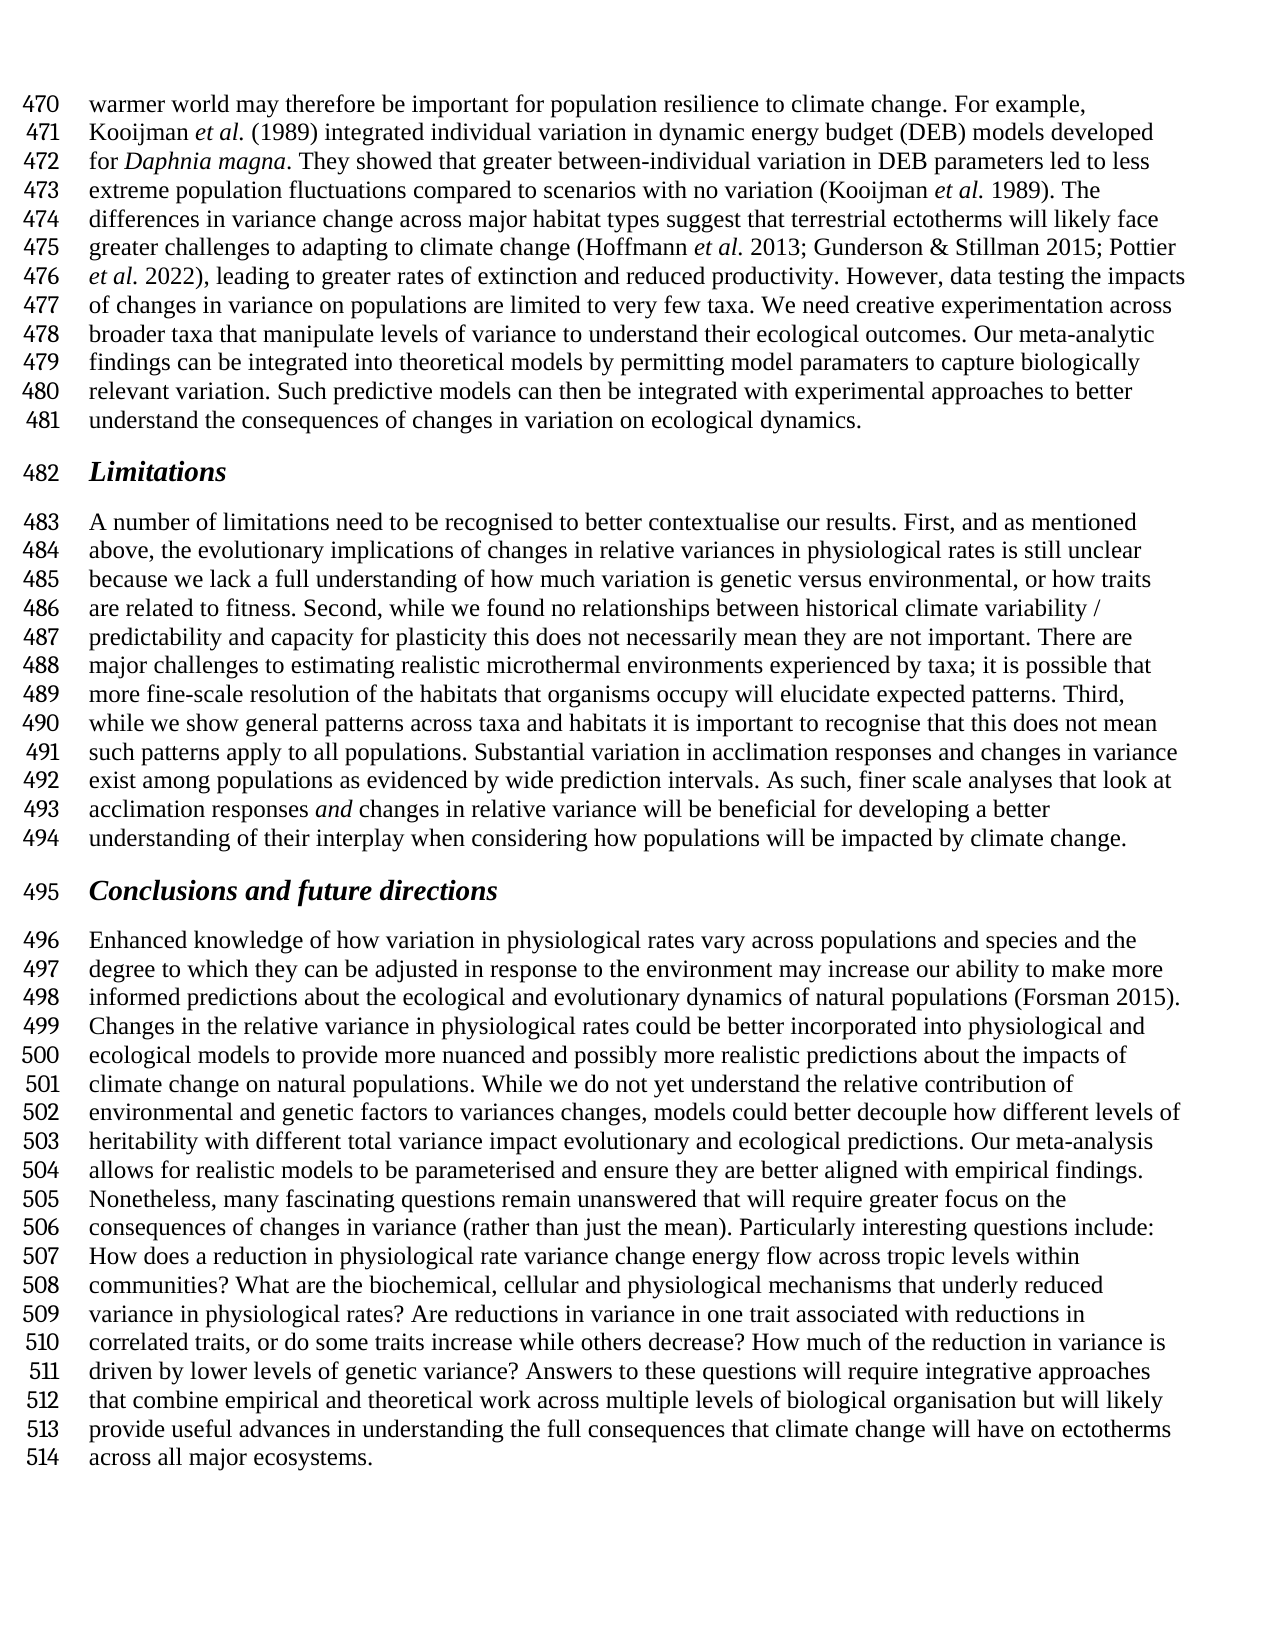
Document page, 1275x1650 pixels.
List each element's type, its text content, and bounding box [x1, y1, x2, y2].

text Enhanced knowledge of how variation in physiological rates vary across populations and species and the degree to which they can be adjusted in response to the environment may increase our ability to make more informed predictions about the ecological and evolutionary dynamics of natural populations (Forsman 2015). Changes in the relative variance in physiological rates could be better incorporated into physiological and ecological models to provide more nuanced and possibly more realistic predictions about the impacts of climate change on natural populations. While we do not yet understand the relative contribution of environmental and genetic factors to variances changes, models could better decouple how different levels of heritability with different total variance impact evolutionary and ecological predictions. Our meta-analysis allows for realistic models to be parameterised and ensure they are better aligned with empirical findings. Nonetheless, many fascinating questions remain unanswered that will require greater focus on the consequences of changes in variance (rather than just the mean). Particularly interesting questions include: How does a reduction in physiological rate variance change energy flow across tropic levels within communities? What are the biochemical, cellular and physiological mechanisms that underly reduced variance in physiological rates? Are reductions in variance in one trait associated with reductions in correlated traits, or do some traits increase while others decrease? How much of the reduction in variance is driven by lower levels of genetic variance? Answers to these questions will require integrative approaches that combine empirical and theoretical work across multiple levels of biological organisation but will likely provide useful advances in understanding the full consequences that climate change will have on ectotherms across all major ecosystems. [89, 925, 1186, 1471]
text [89, 89, 1186, 434]
subtitle Limitations [89, 454, 1186, 488]
subtitle Conclusions and future directions [89, 873, 1186, 906]
text A number of limitations need to be recognised to better contextualise our results. First, and as mentioned above, the evolutionary implications of changes in relative variances in physiological rates is still unclear because we lack a full understanding of how much variation is genetic versus environmental, or how traits are related to fitness. Second, while we found no relationships between historical climate variability / predictability and capacity for plasticity this does not necessarily mean they are not important. There are major challenges to estimating realistic microthermal environments experienced by taxa; it is possible that more fine-scale resolution of the habitats that organisms occupy will elucidate expected patterns. Third, while we show general patterns across taxa and habitats it is important to recognise that this does not mean such patterns apply to all populations. Substantial variation in acclimation responses and changes in variance exist among populations as evidenced by wide prediction intervals. As such, finer scale analyses that look at acclimation responses and changes in relative variance will be beneficial for developing a better understanding of their interplay when considering how populations will be impacted by climate change. [89, 507, 1186, 852]
